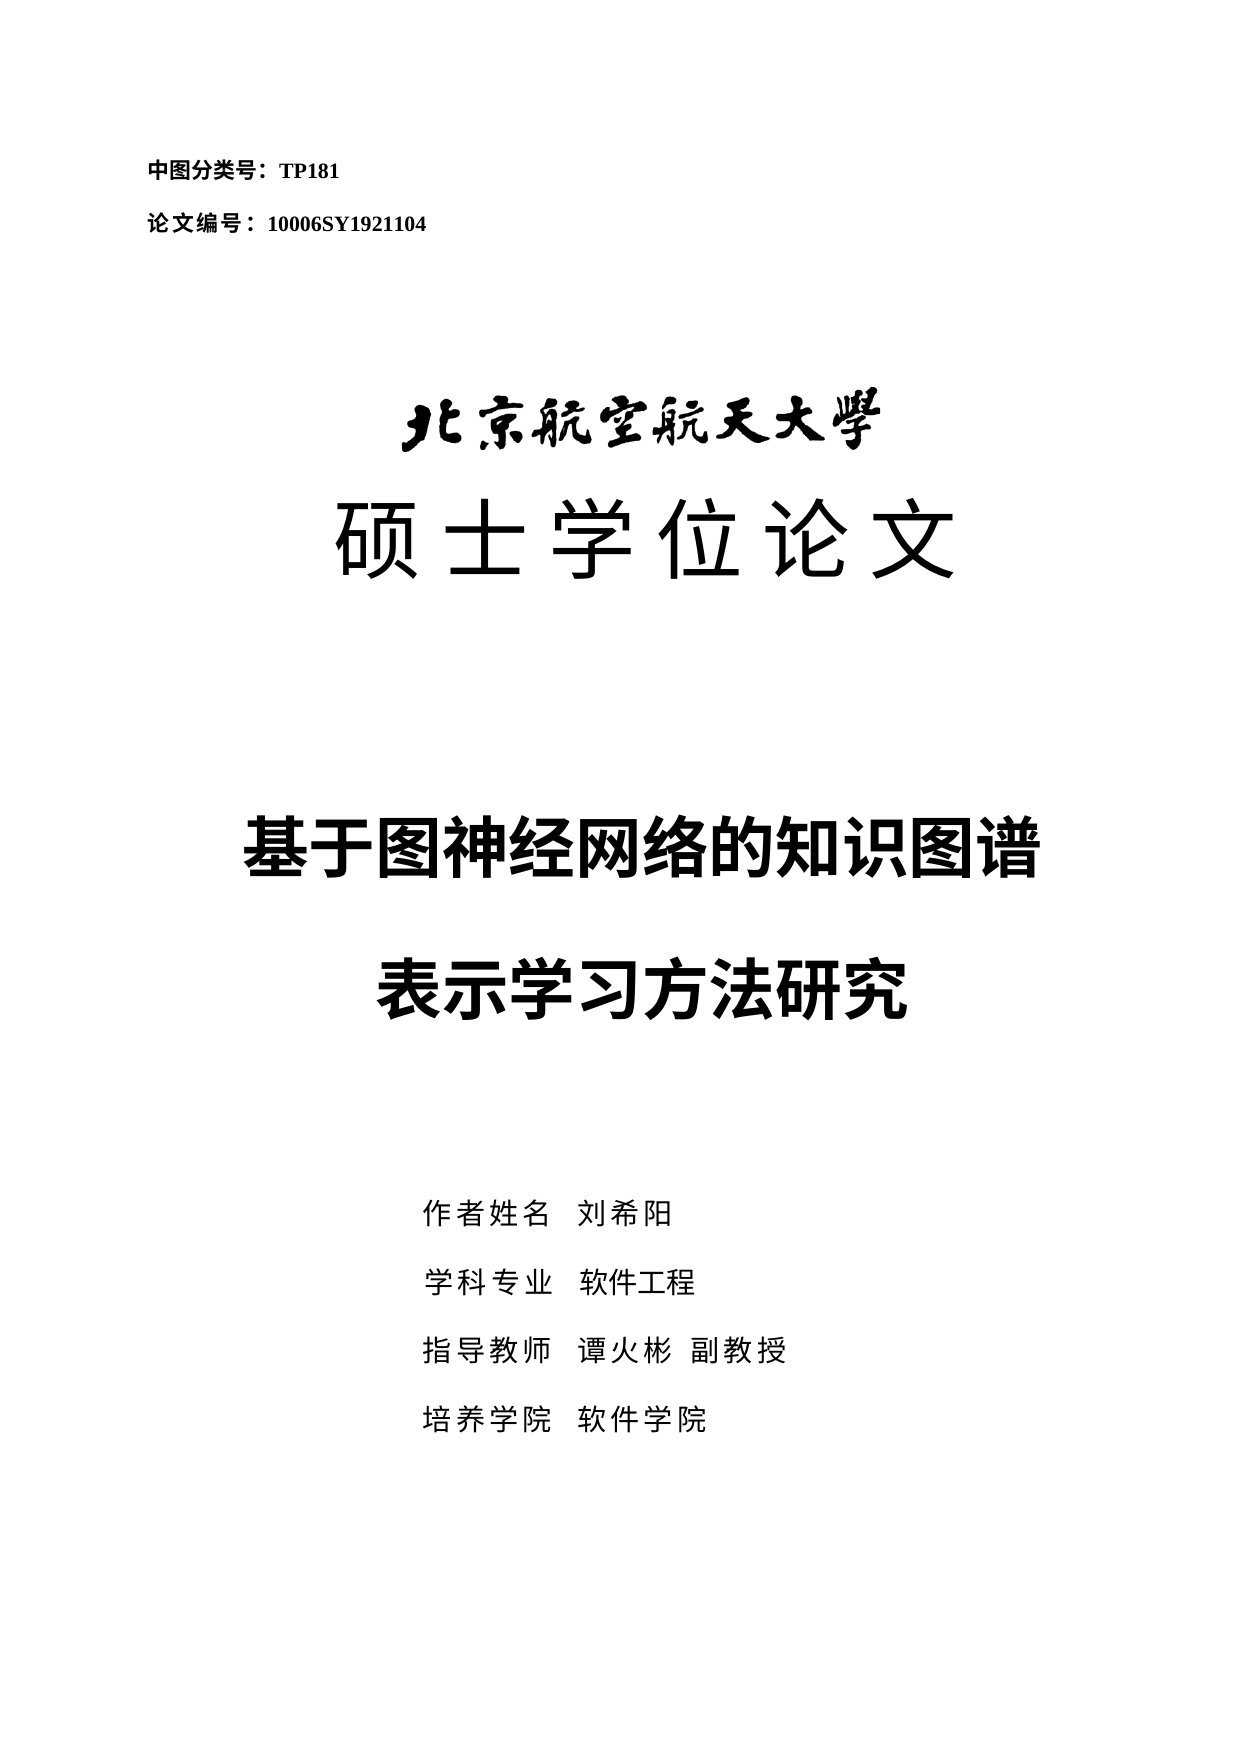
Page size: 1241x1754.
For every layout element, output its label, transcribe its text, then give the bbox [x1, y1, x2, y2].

text 学科专业 软件工程 [348, 1259, 1092, 1302]
text 培养学院 软件学院 [348, 1397, 1092, 1439]
text 硕 士 学 位 论 文 [148, 471, 1092, 598]
text 中图分类号：TP181 [148, 153, 1092, 184]
picture [401, 387, 880, 452]
text 作者姓名 刘希阳 [348, 1191, 1092, 1233]
text 论文编号：10006SY1921104 [148, 206, 1092, 237]
text 指导教师 谭火彬 副教授 [348, 1328, 1092, 1370]
text 表示学习方法研究 [148, 937, 1092, 1034]
text 基于图神经网络的知识图谱 [148, 795, 1092, 892]
